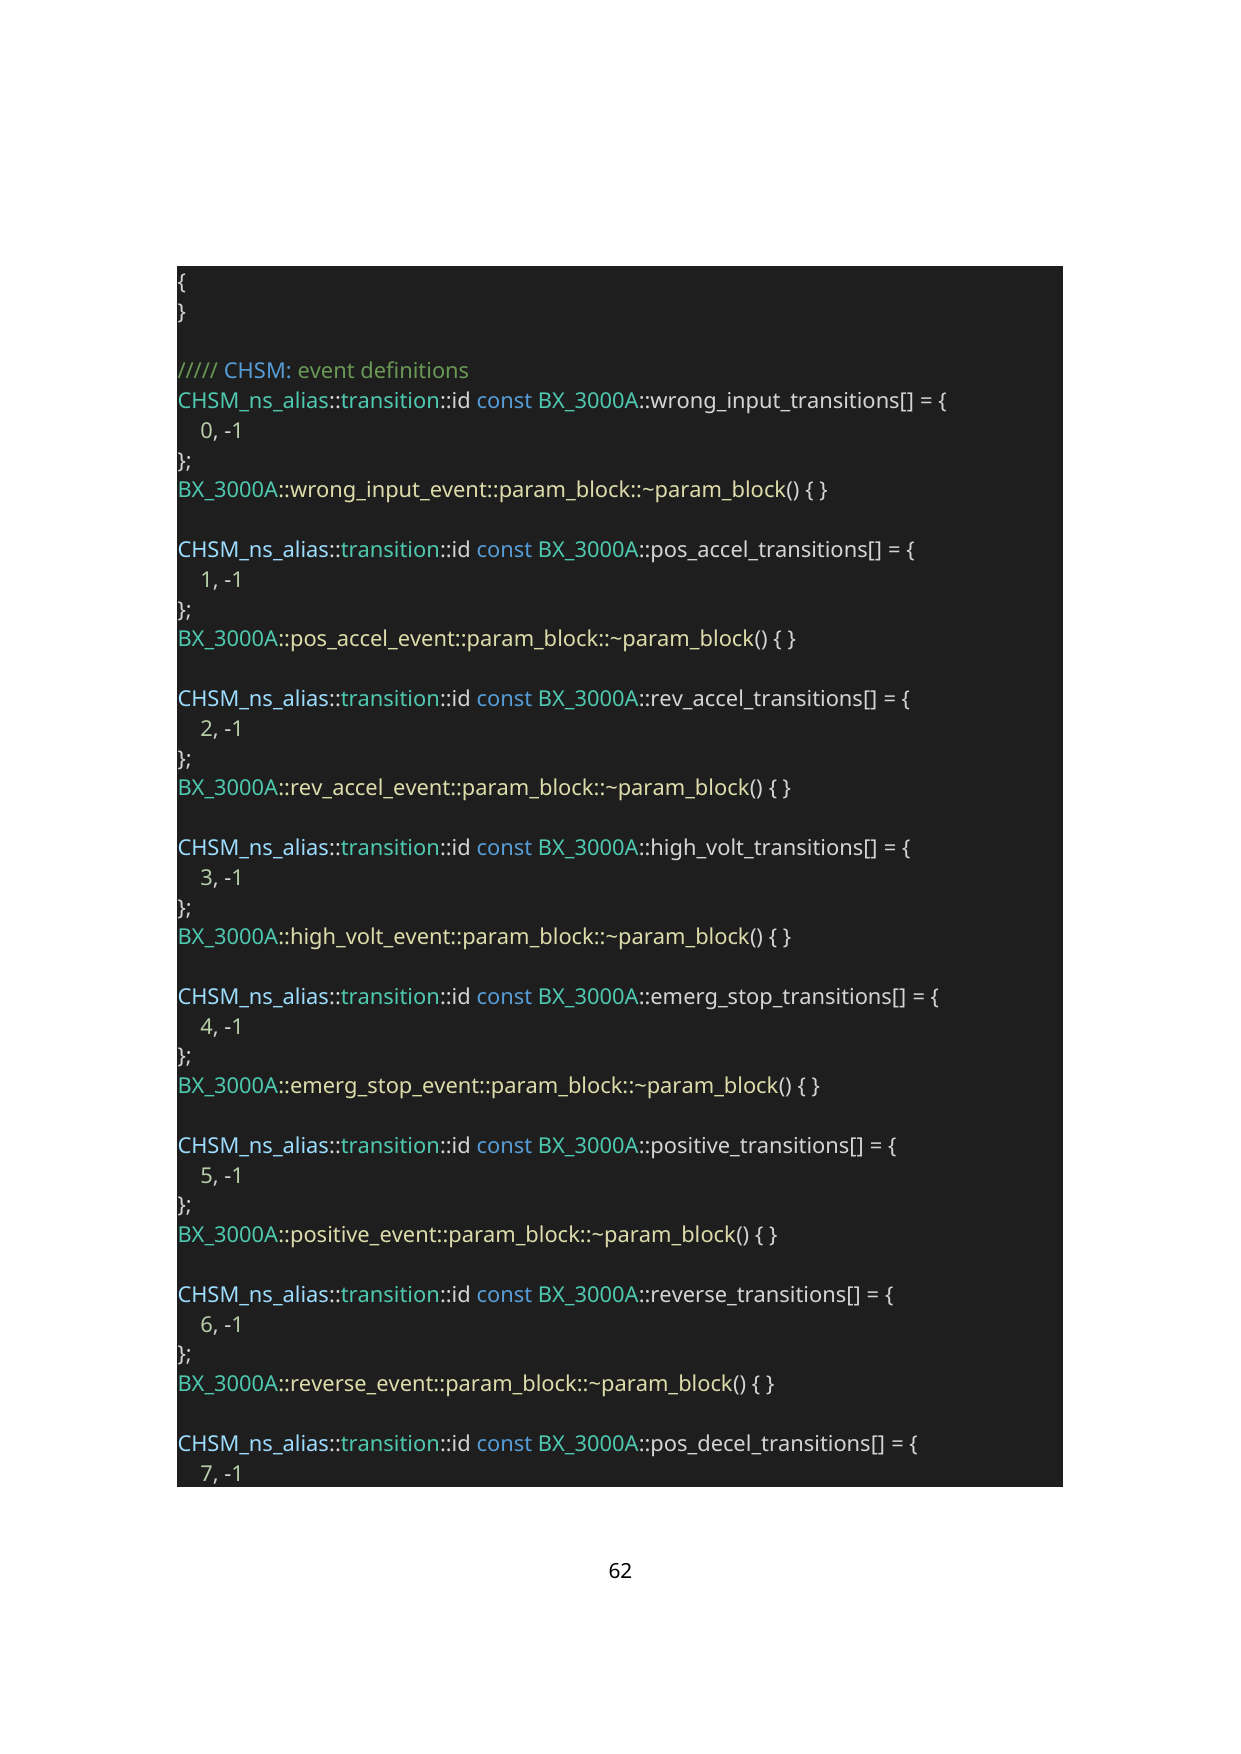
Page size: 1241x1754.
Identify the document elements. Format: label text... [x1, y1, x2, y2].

text BX_3000A::pos_accel_event::param_block::~param_block() { } [177, 623, 1063, 653]
text }; [177, 593, 1063, 623]
text BX_3000A::emerg_stop_event::param_block::~param_block() { } [177, 1070, 1063, 1100]
text 4, -1 [177, 1011, 1063, 1040]
text 2, -1 [177, 713, 1063, 742]
text BX_3000A::reverse_event::param_block::~param_block() { } [177, 1368, 1063, 1398]
text BX_3000A::wrong_input_event::param_block::~param_block() { } [177, 474, 1063, 504]
text CHSM_ns_alias::transition::id const BX_3000A::positive_transitions[] = { [177, 1130, 1063, 1159]
text ///// CHSM: event definitions [177, 355, 1063, 385]
text BX_3000A::positive_event::param_block::~param_block() { } [177, 1219, 1063, 1249]
text 0, -1 [177, 415, 1063, 444]
text } [177, 296, 1063, 325]
text }; [177, 742, 1063, 772]
text CHSM_ns_alias::transition::id const BX_3000A::pos_accel_transitions[] = { [177, 534, 1063, 564]
text }; [177, 891, 1063, 921]
text 5, -1 [177, 1159, 1063, 1189]
text CHSM_ns_alias::transition::id const BX_3000A::reverse_transitions[] = { [177, 1279, 1063, 1308]
text CHSM_ns_alias::transition::id const BX_3000A::emerg_stop_transitions[] = { [177, 981, 1063, 1011]
text CHSM_ns_alias::transition::id const BX_3000A::high_volt_transitions[] = { [177, 832, 1063, 862]
text 6, -1 [177, 1308, 1063, 1338]
text 7, -1 [177, 1457, 1063, 1487]
text }; [177, 1040, 1063, 1070]
text BX_3000A::high_volt_event::param_block::~param_block() { } [177, 921, 1063, 951]
text }; [177, 1189, 1063, 1219]
text }; [177, 1338, 1063, 1368]
text { [177, 266, 1063, 296]
text BX_3000A::rev_accel_event::param_block::~param_block() { } [177, 772, 1063, 802]
text 3, -1 [177, 862, 1063, 891]
text }; [177, 444, 1063, 474]
text CHSM_ns_alias::transition::id const BX_3000A::wrong_input_transitions[] = { [177, 385, 1063, 415]
text CHSM_ns_alias::transition::id const BX_3000A::pos_decel_transitions[] = { [177, 1428, 1063, 1457]
text CHSM_ns_alias::transition::id const BX_3000A::rev_accel_transitions[] = { [177, 683, 1063, 713]
text 1, -1 [177, 564, 1063, 593]
